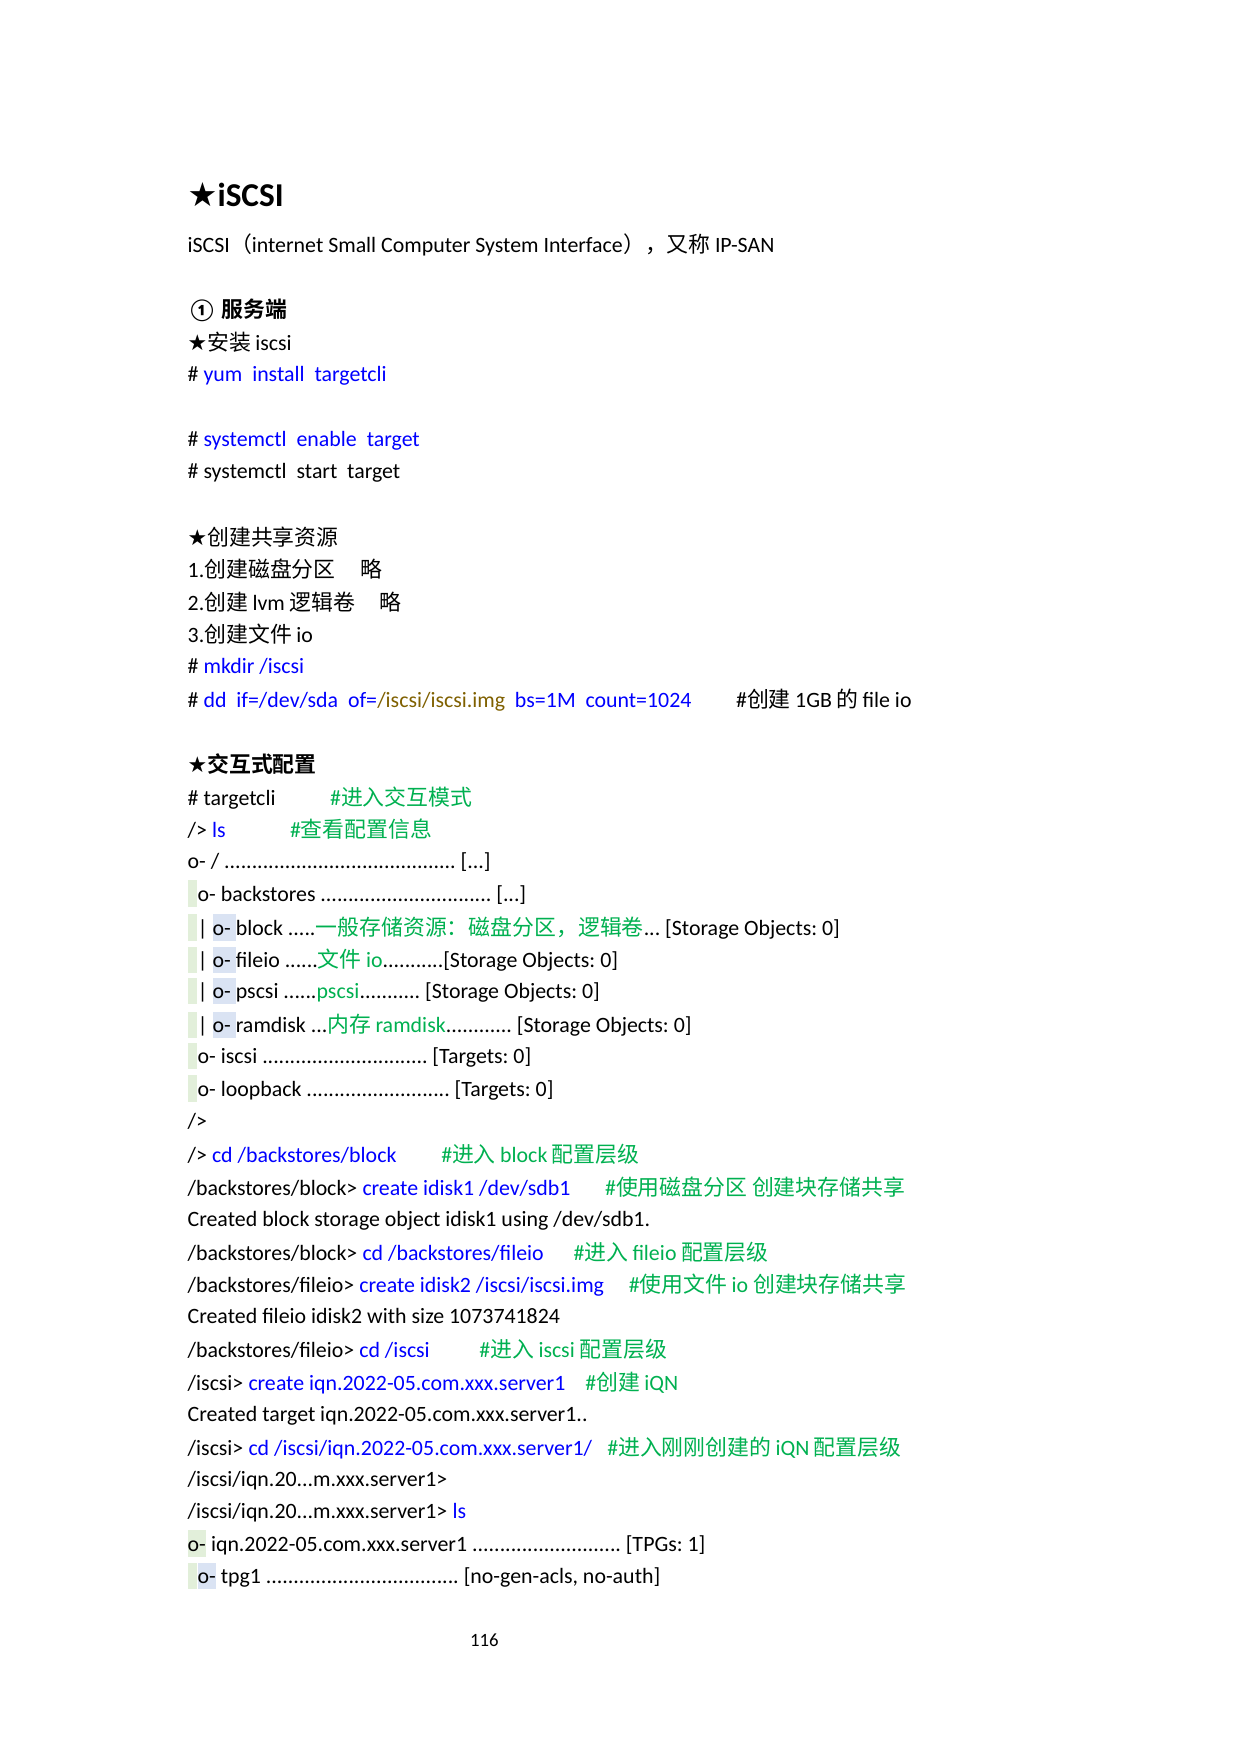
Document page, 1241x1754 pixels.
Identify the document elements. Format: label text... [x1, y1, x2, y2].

text /> [187, 1104, 1053, 1137]
text o- backstores ............................... [...] [187, 877, 1053, 909]
text Created fileio idisk2 with size 1073741824 [187, 1299, 1053, 1332]
text | o- ramdisk ...内存ramdisk............ [Storage Objects: 0] [187, 1007, 1053, 1039]
text /backstores/block> cd /backstores/fileio #进入fileio配置层级 [187, 1234, 1053, 1267]
text /iscsi> cd /iscsi/iqn.2022-05.com.xxx.server1/ #进入刚刚创建的iQN配置层级 [187, 1429, 1053, 1462]
text o- / .......................................... [...] [187, 844, 1053, 877]
text /iscsi> create iqn.2022-05.com.xxx.server1 #创建iQN [187, 1364, 1053, 1397]
text # mkdir /iscsi [187, 649, 1053, 682]
text # targetcli #进入交互模式 [187, 779, 1053, 812]
text Created target iqn.2022-05.com.xxx.server1.. [187, 1397, 1053, 1429]
text ★交互式配置 [187, 747, 1053, 779]
text o- iqn.2022-05.com.xxx.server1 ........................... [TPGs: 1] [187, 1527, 1053, 1559]
text 2.创建lvm逻辑卷 略 [187, 584, 1053, 617]
text # systemctl start target [187, 454, 1053, 487]
text /iscsi/iqn.20...m.xxx.server1> ls [187, 1494, 1053, 1527]
text /backstores/fileio> create idisk2 /iscsi/iscsi.img #使用文件io 创建块存储共享 [187, 1267, 1053, 1299]
text | o- block .....一般存储资源：磁盘分区，逻辑卷... [Storage Objects: 0] [187, 909, 1053, 942]
text ①服务端 [187, 292, 1053, 324]
text o- tpg1 ................................... [no-gen-acls, no-auth] [187, 1559, 1053, 1592]
text Created block storage object idisk1 using /dev/sdb1. [187, 1202, 1053, 1234]
text o- loopback .......................... [Targets: 0] [187, 1072, 1053, 1104]
text # systemctl enable target [187, 422, 1053, 454]
text /> ls #查看配置信息 [187, 812, 1053, 844]
text /backstores/fileio> cd /iscsi #进入iscsi配置层级 [187, 1332, 1053, 1364]
text iSCSI（internet Small Computer System Interface），又称IP-SAN [187, 227, 1053, 259]
text 3.创建文件io [187, 617, 1053, 649]
text ★安装iscsi [187, 324, 1053, 357]
text ★iSCSI [187, 162, 1053, 227]
text /backstores/block> create idisk1 /dev/sdb1 #使用磁盘分区 创建块存储共享 [187, 1169, 1053, 1202]
text | o- fileio ......文件io...........[Storage Objects: 0] [187, 942, 1053, 974]
text 1.创建磁盘分区 略 [187, 552, 1053, 584]
text # dd if=/dev/sda of=/iscsi/iscsi.img bs=1M count=1024 #创建1GB的file io [187, 682, 1053, 714]
text /iscsi/iqn.20...m.xxx.server1> [187, 1462, 1053, 1494]
text ★创建共享资源 [187, 519, 1053, 552]
text /> cd /backstores/block #进入block配置层级 [187, 1137, 1053, 1169]
text o- iscsi .............................. [Targets: 0] [187, 1039, 1053, 1072]
text # yum install targetcli [187, 357, 1053, 389]
text | o- pscsi ......pscsi........... [Storage Objects: 0] [187, 974, 1053, 1007]
